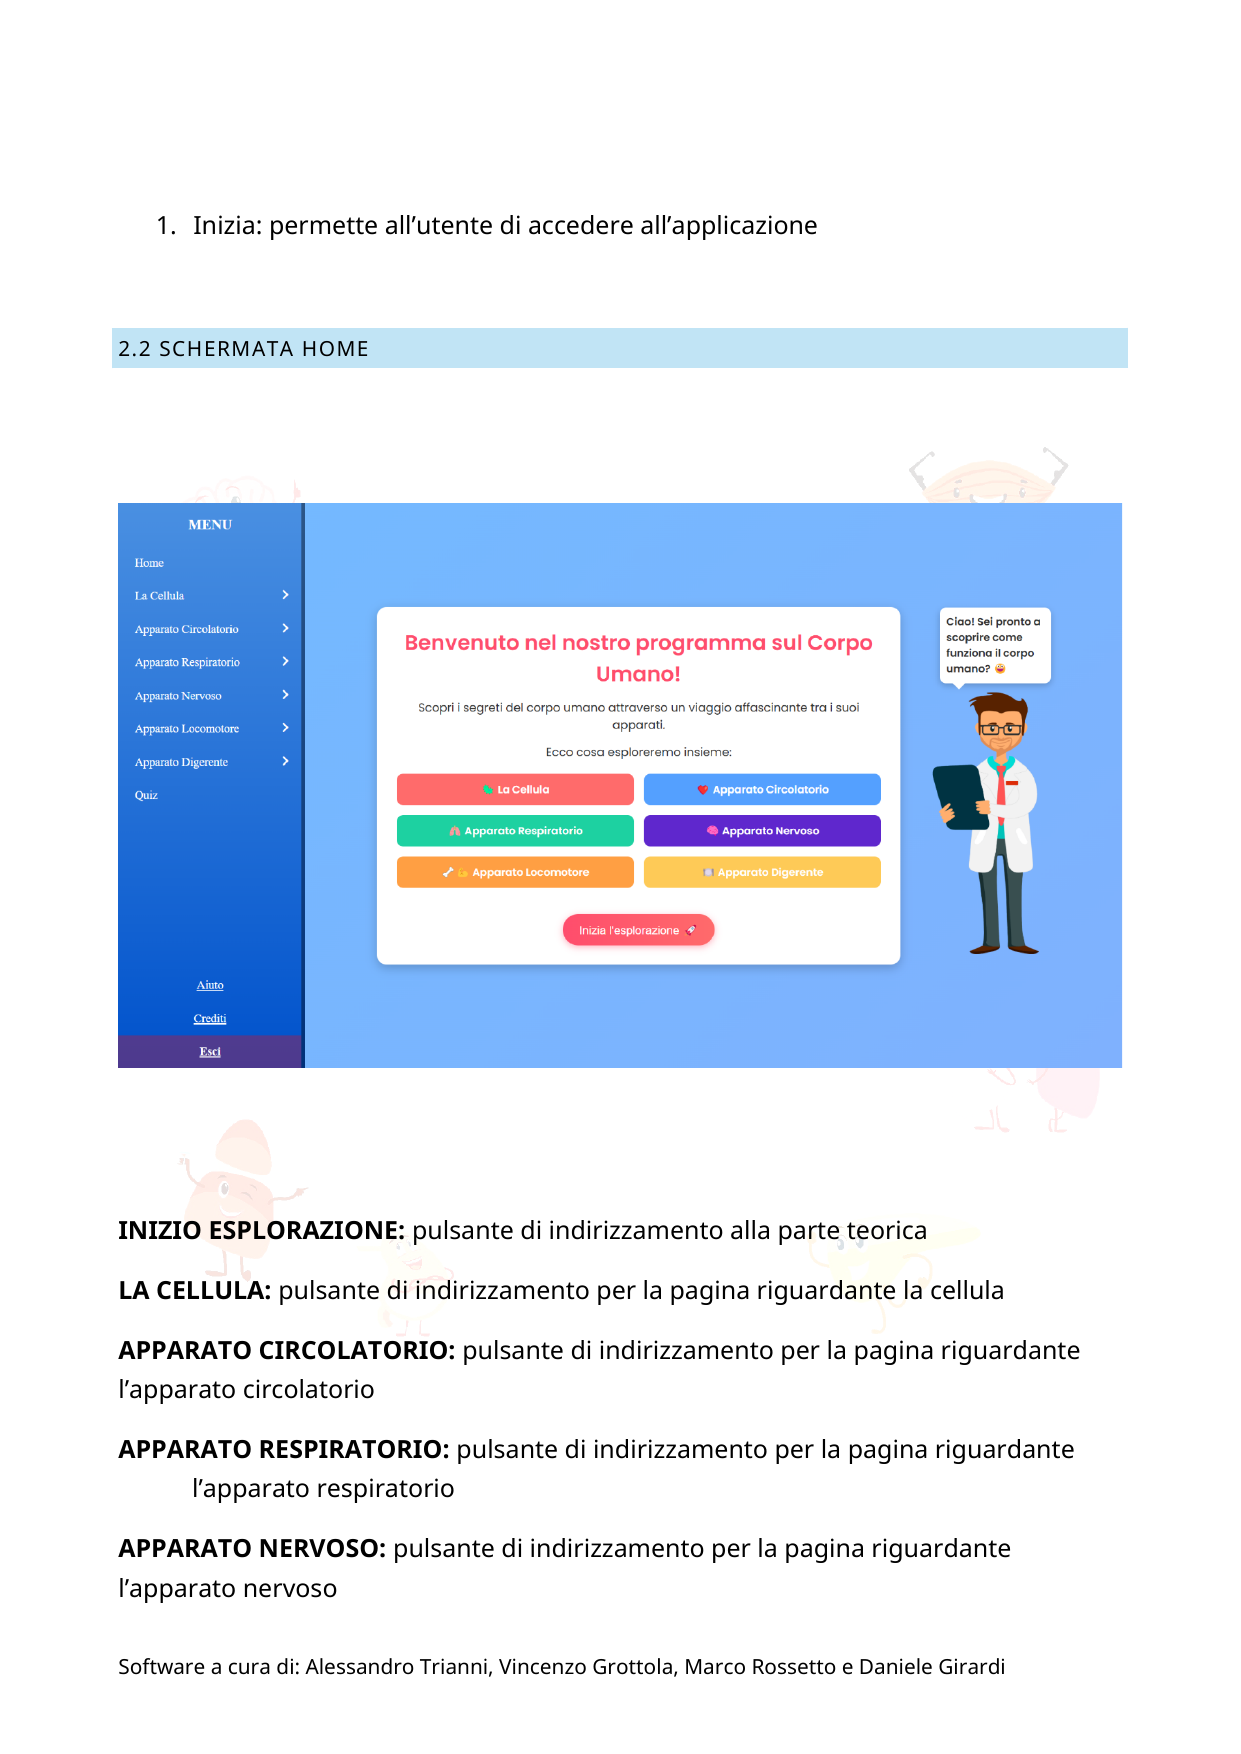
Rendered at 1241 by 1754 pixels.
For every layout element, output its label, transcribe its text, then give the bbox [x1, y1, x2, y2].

text APPARATO NERVOSO: pulsante di indirizzamento per la pagina riguardante l’apparato nervoso [118, 1531, 1122, 1604]
text LA CELLULA: pulsante di indirizzamento per la pagina riguardante la cellula [118, 1273, 1122, 1307]
picture [118, 503, 1123, 1068]
text APPARATO RESPIRATORIO: pulsante di indirizzamento per la pagina riguardante l’apparato respiratorio [118, 1432, 1122, 1505]
text APPARATO CIRCOLATORIO: pulsante di indirizzamento per la pagina riguardante l’apparato circolatorio [118, 1333, 1122, 1406]
list Inizia: permette all’utente di accedere all’applicazione [156, 208, 1122, 242]
text INIZIO ESPLORAZIONE: pulsante di indirizzamento alla parte teorica [118, 1213, 1122, 1247]
subtitle 2.2 Schermata Home [118, 334, 1122, 362]
